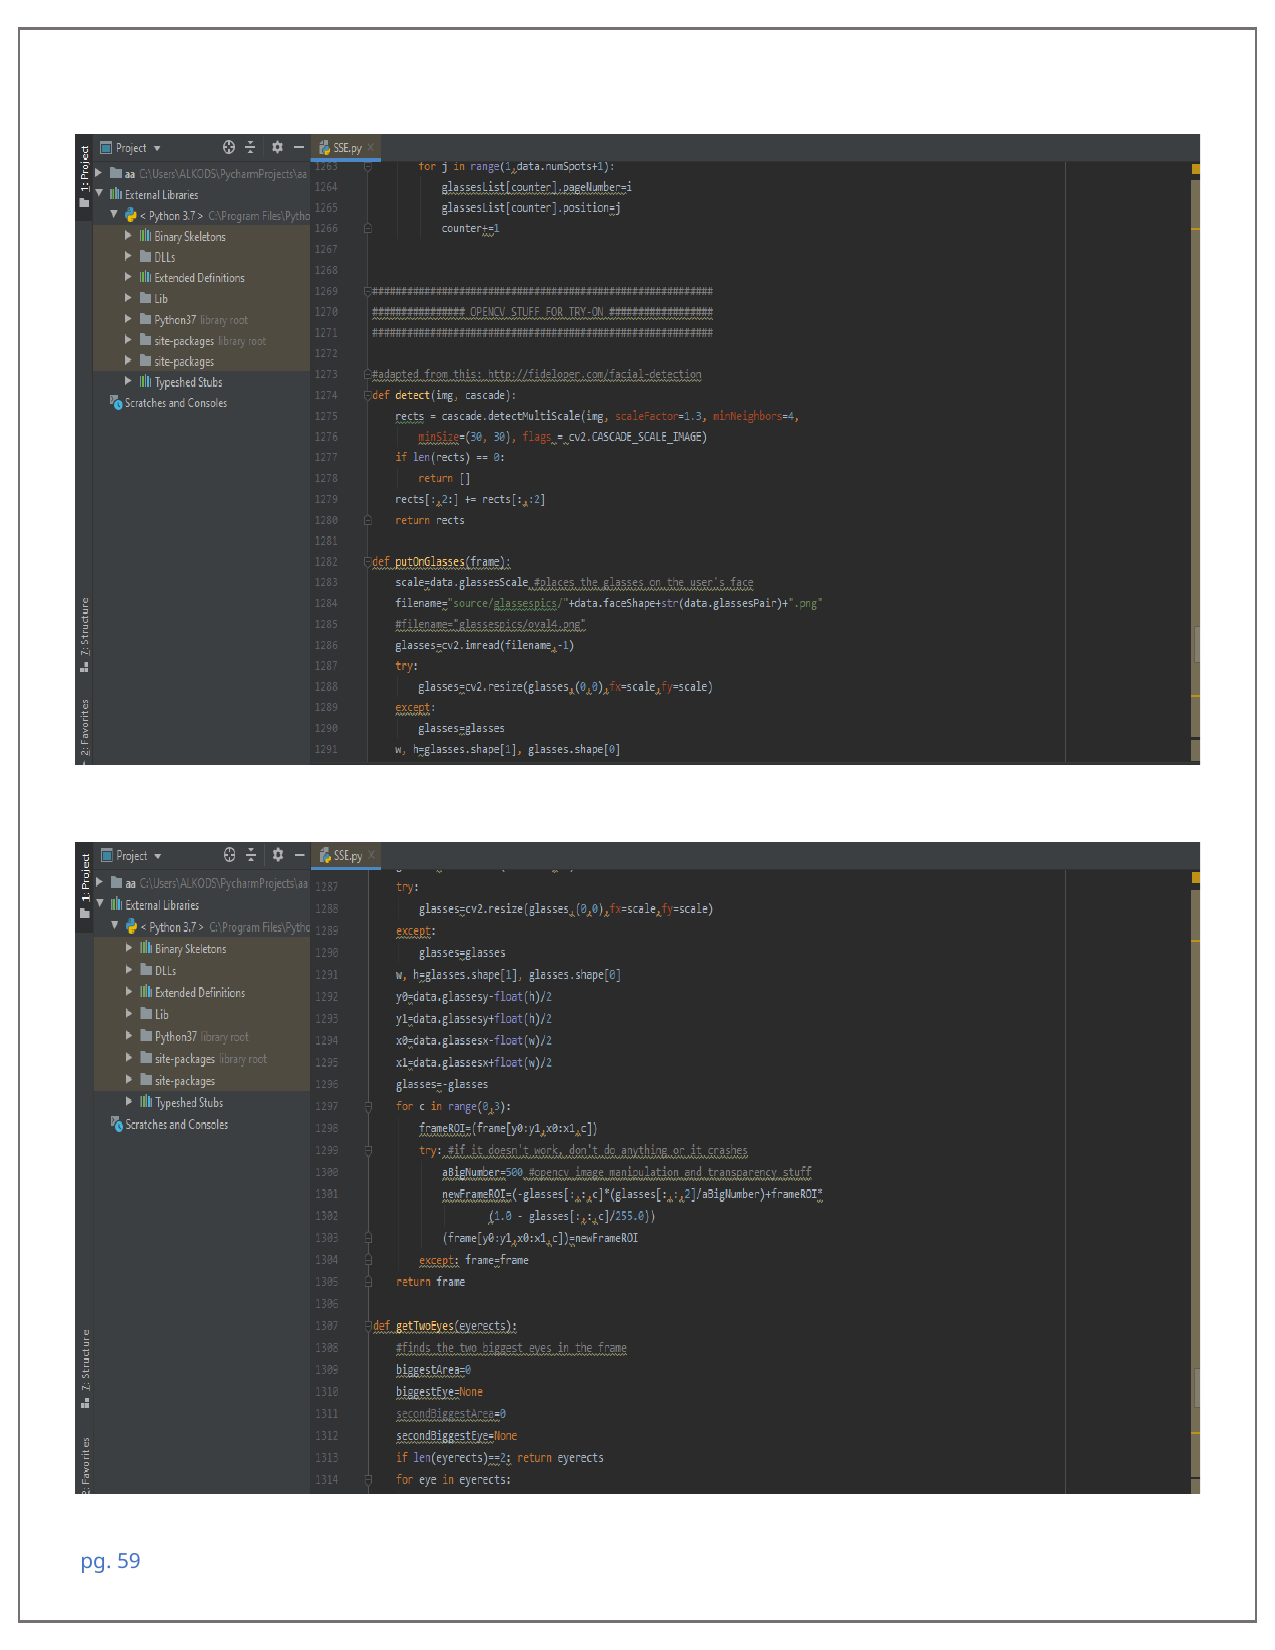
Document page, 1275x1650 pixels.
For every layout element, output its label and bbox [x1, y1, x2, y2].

picture [75, 134, 1200, 765]
picture [75, 842, 1200, 1494]
